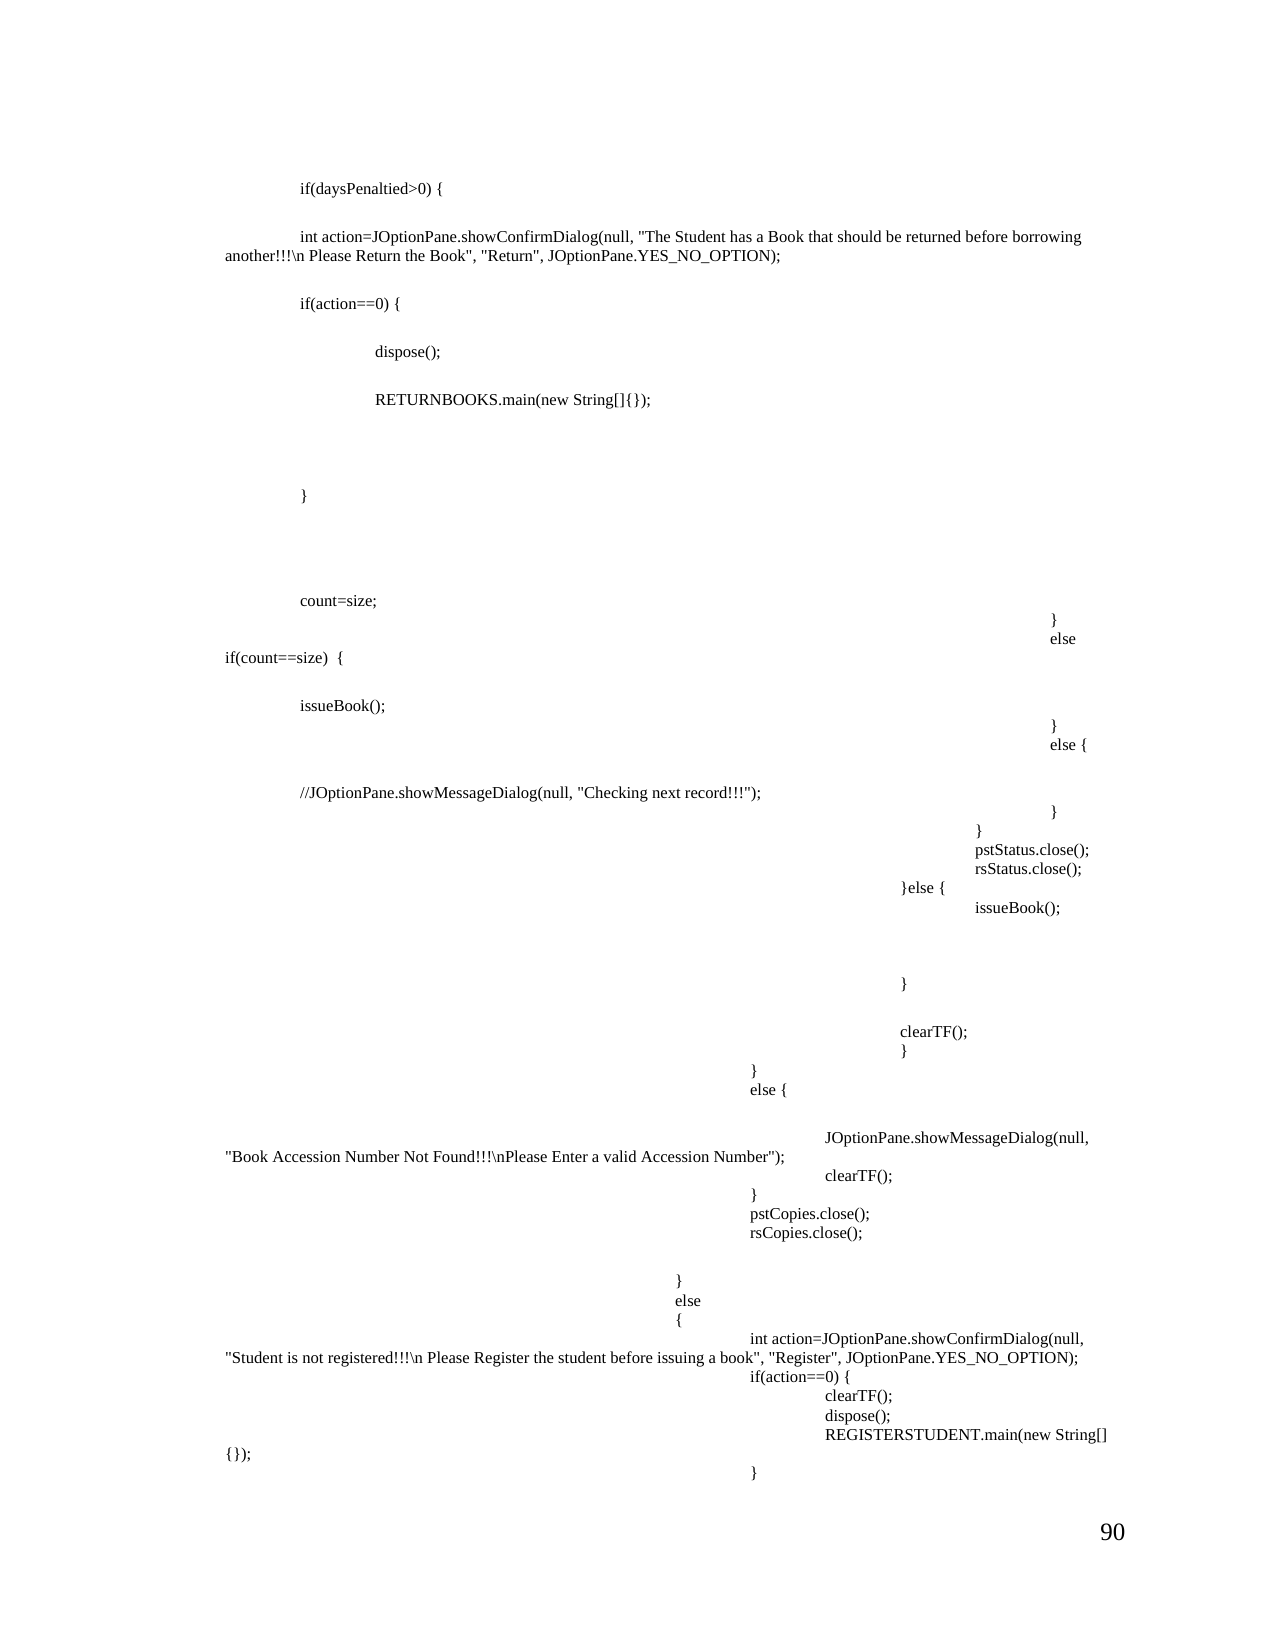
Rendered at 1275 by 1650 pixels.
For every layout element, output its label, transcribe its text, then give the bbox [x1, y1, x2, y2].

text } [225, 610, 1125, 629]
text int action=JOptionPane.showConfirmDialog(null, "Student is not registered!!!\n Please Register the student before issuing a book", "Register", JOptionPane.YES_NO_OPTION); [225, 1329, 1125, 1367]
text int action=JOptionPane.showConfirmDialog(null, "The Student has a Book that should be returned before borrowing another!!!\n Please Return the Book", "Return", JOptionPane.YES_NO_OPTION); [225, 198, 1125, 265]
text } [225, 821, 1125, 840]
text dispose(); [225, 313, 1125, 361]
text JOptionPane.showMessageDialog(null, "Book Accession Number Not Found!!!\nPlease Enter a valid Accession Number"); [225, 1127, 1125, 1166]
text issueBook(); [225, 897, 1125, 917]
text } [225, 715, 1125, 734]
text } [225, 1060, 1125, 1079]
text if(action==0) { [225, 1367, 1125, 1386]
text rsCopies.close(); [225, 1223, 1125, 1242]
text } [225, 974, 1125, 993]
text } [225, 1271, 1125, 1290]
text //JOptionPane.showMessageDialog(null, "Checking next record!!!"); [225, 754, 1125, 802]
text { [225, 1309, 1125, 1329]
text }else { [225, 878, 1125, 897]
text pstCopies.close(); [225, 1204, 1125, 1223]
text } [225, 1041, 1125, 1060]
text clearTF(); [225, 1386, 1125, 1405]
text RETURNBOOKS.main(new String[]{}); [225, 361, 1125, 409]
text else if(count==size) { [225, 629, 1125, 667]
text clearTF(); [225, 1166, 1125, 1185]
text REGISTERSTUDENT.main(new String[]{}); [225, 1424, 1125, 1463]
text pstStatus.close(); [225, 840, 1125, 859]
text dispose(); [225, 1405, 1125, 1424]
text else [225, 1290, 1125, 1309]
text } [225, 457, 1125, 504]
text else { [225, 734, 1125, 754]
text if(daysPenaltied>0) { [225, 150, 1125, 198]
text } [225, 1463, 1125, 1482]
text if(action==0) { [225, 265, 1125, 313]
text } [225, 802, 1125, 821]
text rsStatus.close(); [225, 859, 1125, 878]
text clearTF(); [225, 1022, 1125, 1041]
text count=size; [225, 562, 1125, 610]
text } [225, 1185, 1125, 1204]
text issueBook(); [225, 667, 1125, 715]
text else { [225, 1079, 1125, 1099]
